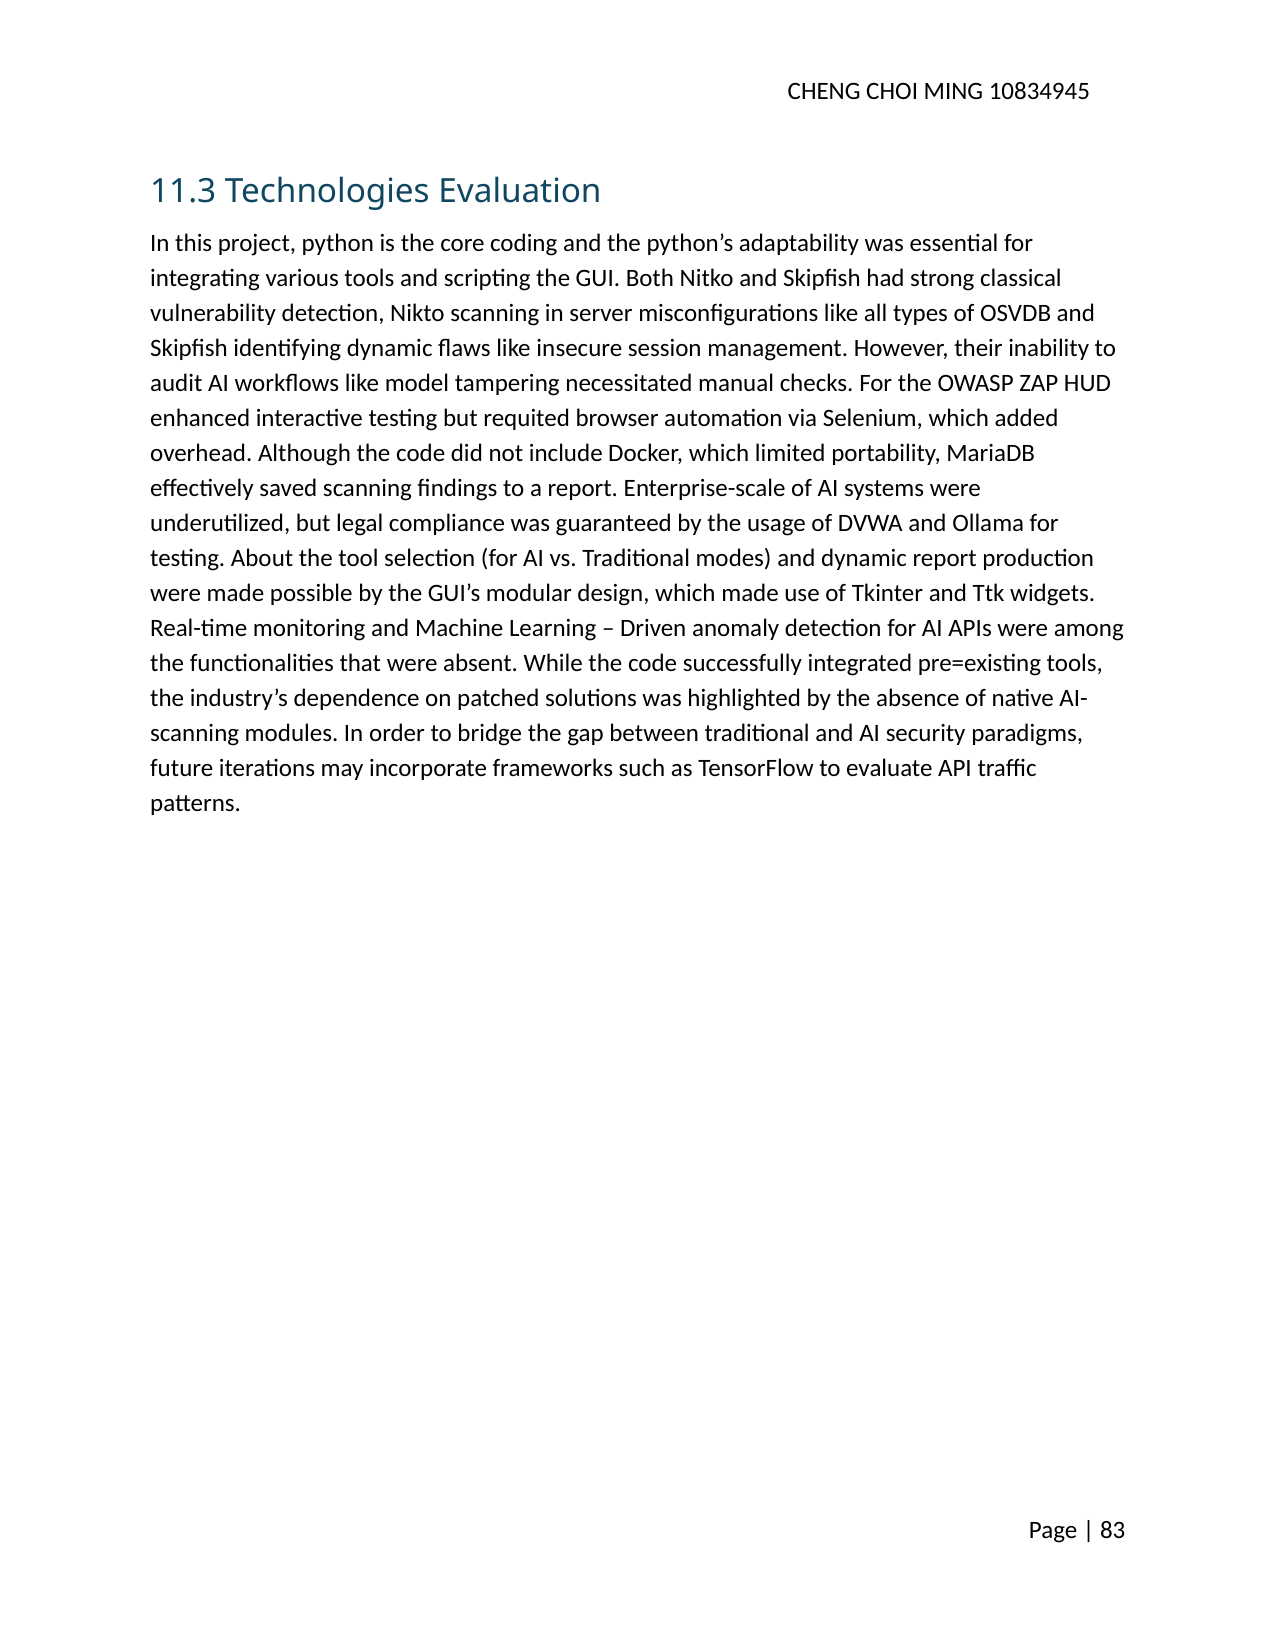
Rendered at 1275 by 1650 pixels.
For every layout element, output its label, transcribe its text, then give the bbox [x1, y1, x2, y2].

subtitle 11.3 Technologies Evaluation [150, 167, 1125, 212]
text In this project, python is the core coding and the python’s adaptability was essential for integrating various tools and scripting the GUI. Both Nitko and Skipfish had strong classical vulnerability detection, Nikto scanning in server misconfigurations like all types of OSVDB and Skipfish identifying dynamic flaws like insecure session management. However, their inability to audit AI workflows like model tampering necessitated manual checks. For the OWASP ZAP HUD enhanced interactive testing but requited browser automation via Selenium, which added overhead. Although the code did not include Docker, which limited portability, MariaDB effectively saved scanning findings to a report. Enterprise-scale of AI systems were underutilized, but legal compliance was guaranteed by the usage of DVWA and Ollama for testing. About the tool selection (for AI vs. Traditional modes) and dynamic report production were made possible by the GUI’s modular design, which made use of Tkinter and Ttk widgets. Real-time monitoring and Machine Learning – Driven anomaly detection for AI APIs were among the functionalities that were absent. While the code successfully integrated pre=existing tools, the industry’s dependence on patched solutions was highlighted by the absence of native AI-scanning modules. In order to bridge the gap between traditional and AI security paradigms, future iterations may incorporate frameworks such as TensorFlow to evaluate API traffic patterns. [150, 227, 1125, 818]
